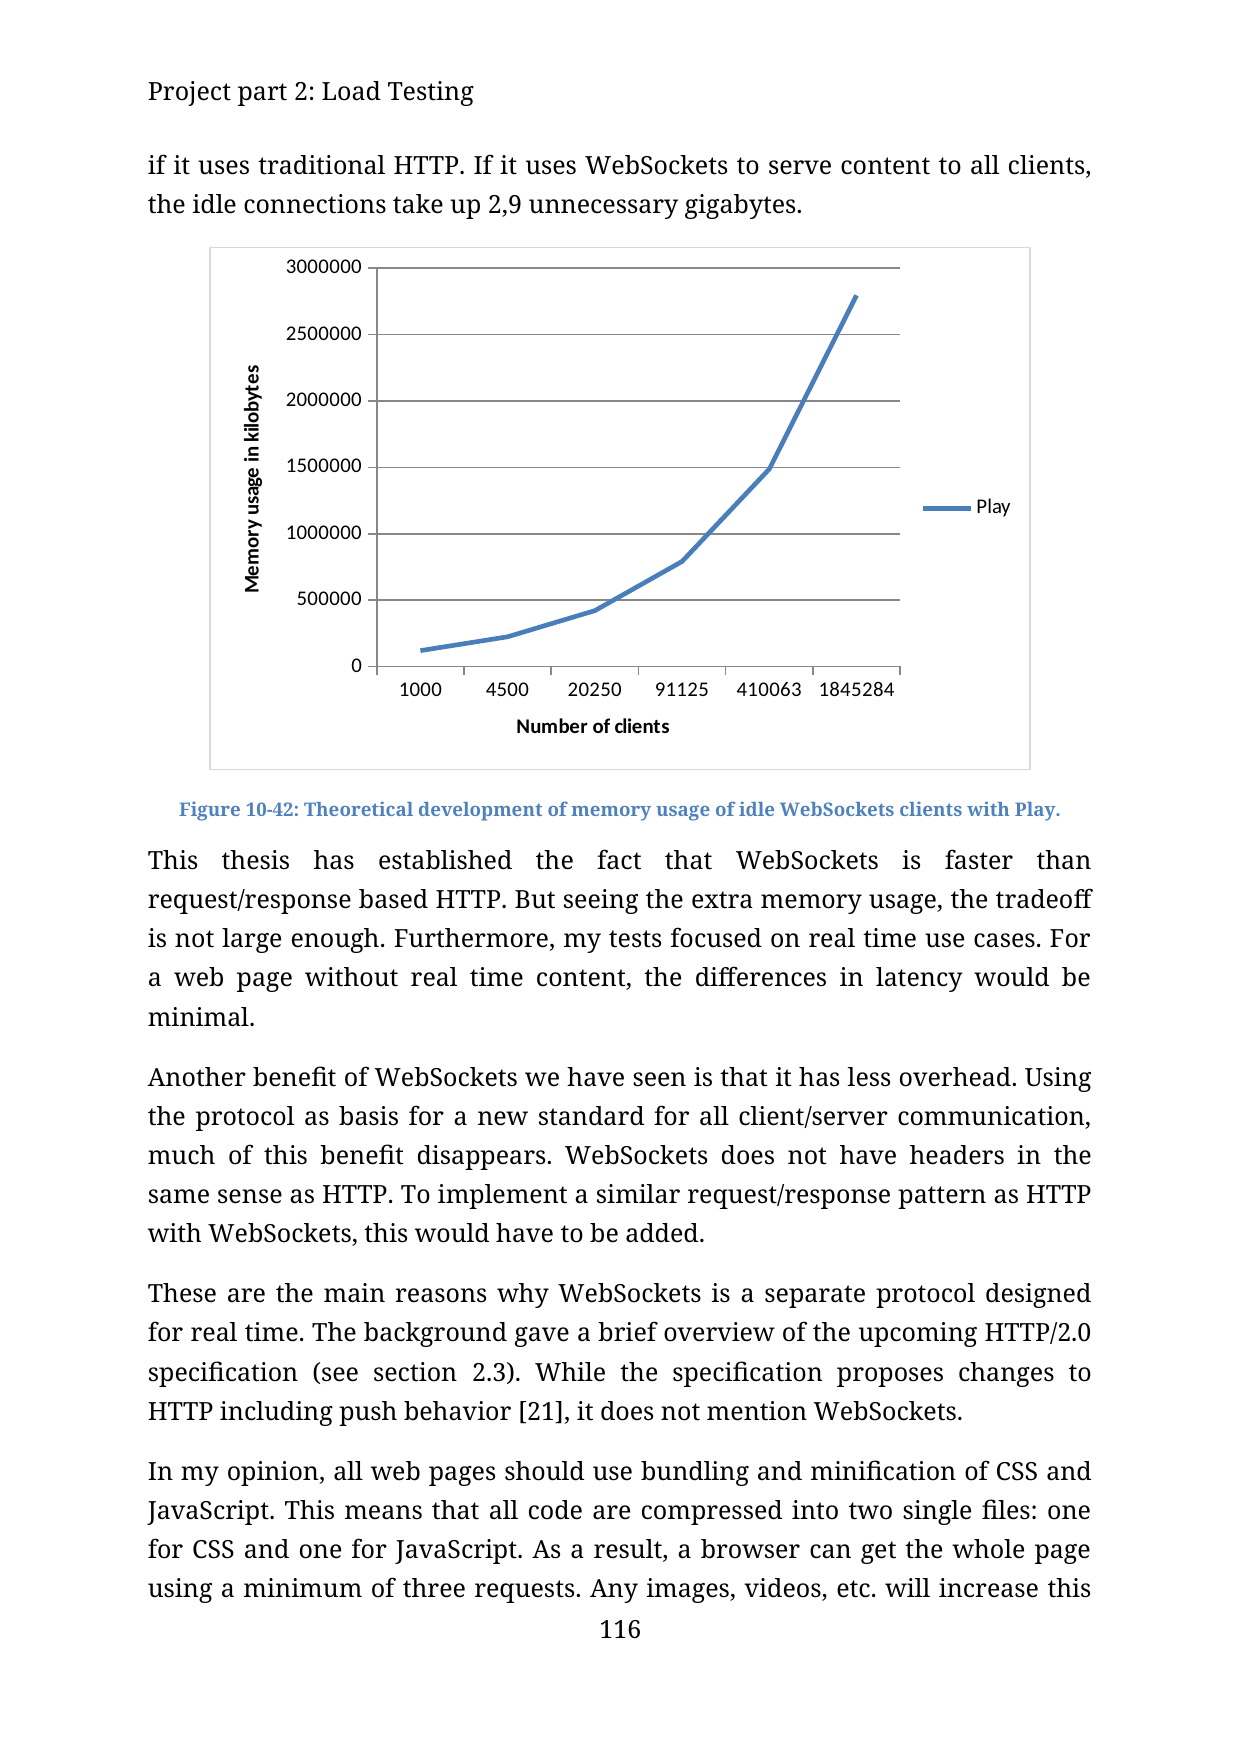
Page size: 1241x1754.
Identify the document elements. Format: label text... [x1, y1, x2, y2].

text Another benefit of WebSockets we have seen is that it has less overhead. Using the protocol as basis for a new standard for all client/server communication, much of this benefit disappears. WebSockets does not have headers in the same sense as HTTP. To implement a similar request/response pattern as HTTP with WebSockets, this would have to be added. [148, 1059, 1092, 1250]
text These are the main reasons why WebSockets is a separate protocol designed for real time. The background gave a brief overview of the upcoming HTTP/2.0 specification (see section 2.3). While the specification proposes changes to HTTP including push behavior [21], it does not mention WebSockets. [148, 1276, 1092, 1427]
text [148, 148, 1092, 221]
text This thesis has established the fact that WebSockets is faster than request/response based HTTP. But seeing the extra memory usage, the tradeoff is not large enough. Furthermore, my tests focused on real time use cases. For a web page without real time content, the differences in latency would be minimal. [148, 843, 1092, 1033]
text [148, 1453, 1092, 1605]
